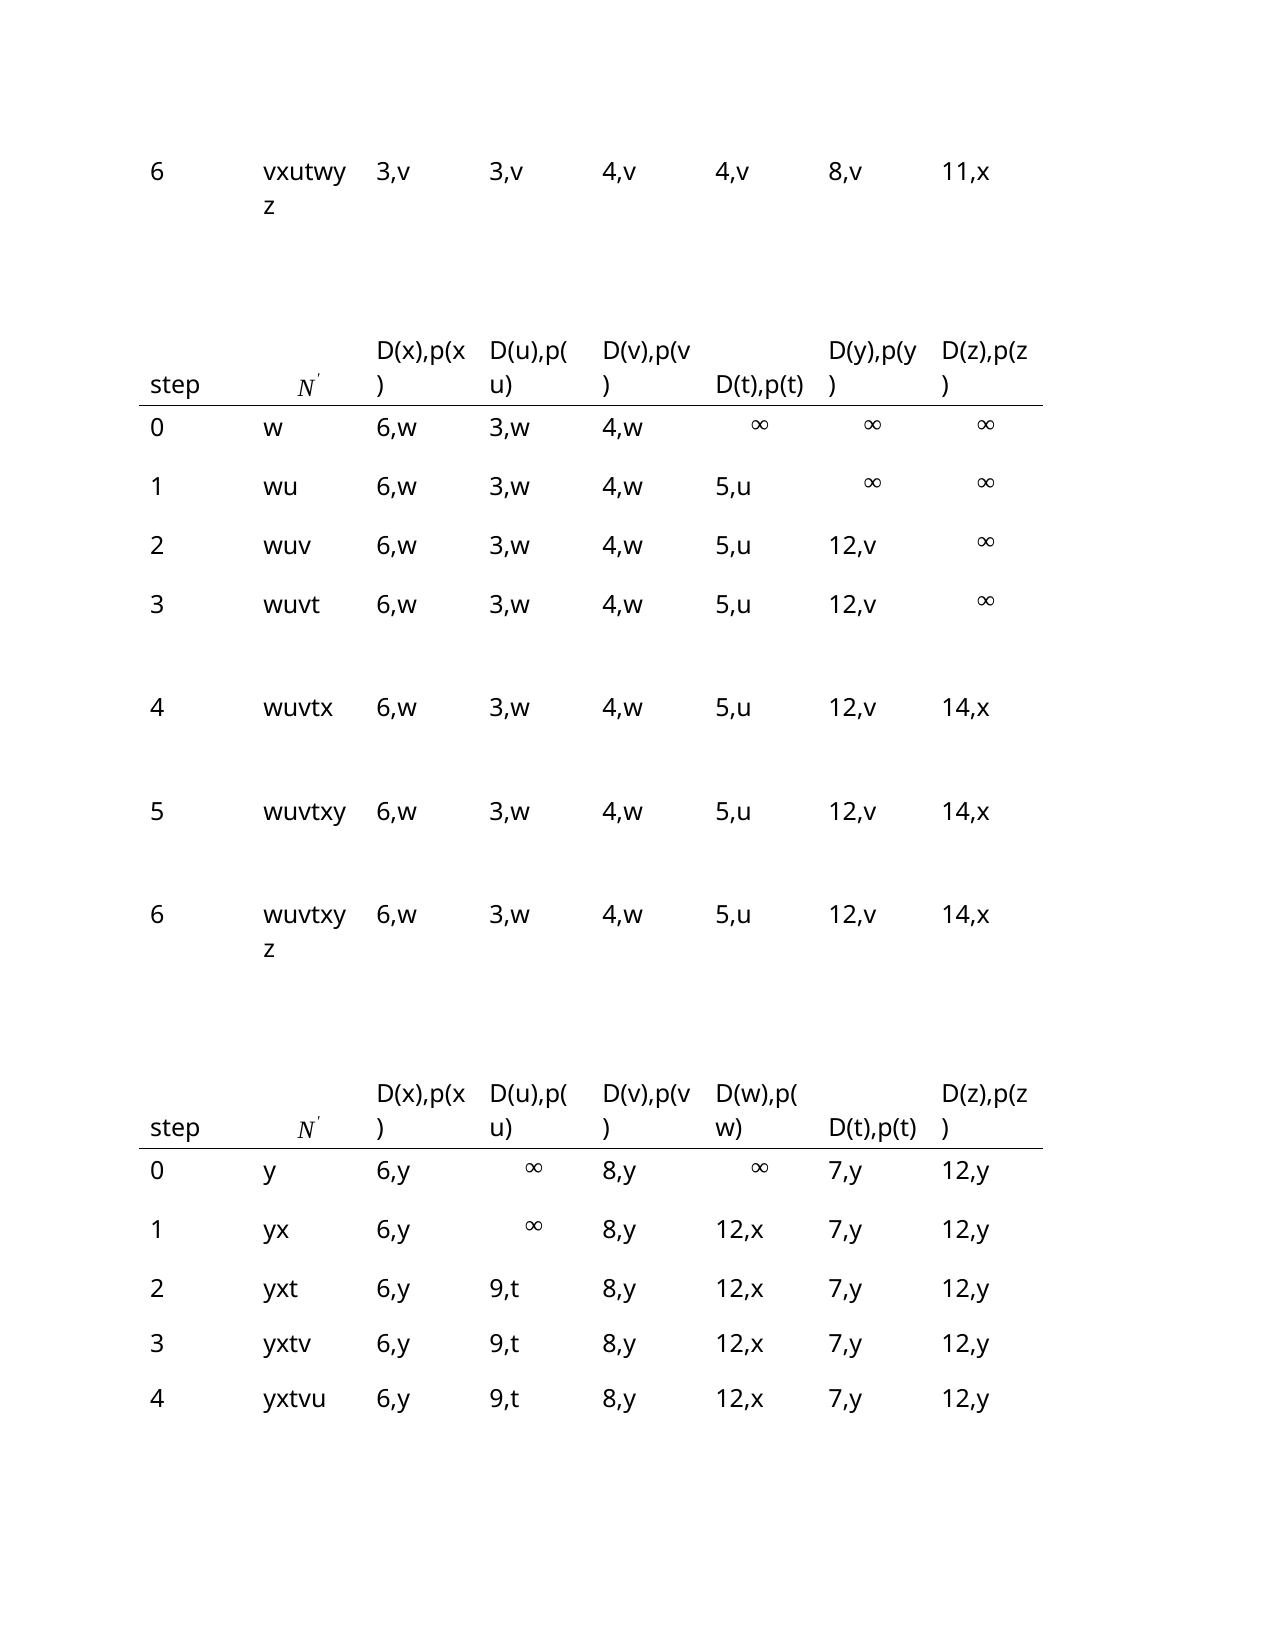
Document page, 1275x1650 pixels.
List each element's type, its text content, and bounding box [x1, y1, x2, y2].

table_cell 6,w [365, 790, 478, 893]
table_cell 6,y [365, 1267, 478, 1322]
table_cell 8,v [817, 150, 930, 253]
table_cell D(y),p(y) [817, 253, 930, 404]
table_cell 6,w [365, 406, 478, 465]
table_cell 4 [139, 1378, 252, 1481]
table_cell 6,w [365, 524, 478, 583]
table_cell 4,v [591, 150, 704, 253]
table_cell 4,w [591, 790, 704, 893]
table_cell 3,w [478, 686, 591, 789]
table_cell 6,w [365, 465, 478, 524]
table_cell [478, 1208, 591, 1267]
table_cell 1 [139, 465, 252, 524]
table_cell 9,t [478, 1322, 591, 1377]
table_cell w [252, 406, 365, 465]
table_cell 5,u [704, 686, 817, 789]
table_cell 8,y [591, 1149, 704, 1207]
table_cell 3,w [478, 583, 591, 686]
table_cell 12,y [930, 1378, 1043, 1481]
table_cell step [139, 996, 252, 1147]
table_cell 4,w [591, 406, 704, 465]
table_cell 2 [139, 1267, 252, 1322]
table_cell 4,w [591, 893, 704, 996]
table_cell yx [252, 1208, 365, 1267]
table_cell D(z),p(z) [930, 253, 1043, 404]
table_cell 3,v [478, 150, 591, 253]
table_cell 8,y [591, 1378, 704, 1481]
table_cell 12,x [704, 1322, 817, 1377]
table_cell 9,t [478, 1378, 591, 1481]
table_cell 7,y [817, 1322, 930, 1377]
table_cell 14,x [930, 686, 1043, 789]
table_cell 7,y [817, 1267, 930, 1322]
table_cell [478, 1149, 591, 1207]
table_cell [817, 465, 930, 524]
table_cell D(t),p(t) [704, 253, 817, 404]
table_cell 0 [139, 1149, 252, 1207]
table_cell [930, 524, 1043, 583]
table_cell 4,w [591, 583, 704, 686]
table_cell 6 [139, 893, 252, 996]
table_cell 5,u [704, 524, 817, 583]
table_cell 14,x [930, 790, 1043, 893]
table_cell 6 [139, 150, 252, 253]
table_cell 5,u [704, 583, 817, 686]
table_cell D(x),p(x) [365, 253, 478, 404]
table_cell D(z),p(z) [930, 996, 1043, 1147]
table_cell 7,y [817, 1378, 930, 1481]
table_cell 1 [139, 1208, 252, 1267]
table_cell yxtvu [252, 1378, 365, 1481]
table_cell wuvtxyz [252, 893, 365, 996]
table_cell D(x),p(x) [365, 996, 478, 1147]
table_cell 9,t [478, 1267, 591, 1322]
table_cell D(u),p(u) [478, 996, 591, 1147]
table_cell wuvtxy [252, 790, 365, 893]
table_cell 12,v [817, 583, 930, 686]
table_cell 12,x [704, 1267, 817, 1322]
table_cell D(u),p(u) [478, 253, 591, 404]
table_cell 5,u [704, 465, 817, 524]
table_cell [817, 406, 930, 465]
table_cell 4,v [704, 150, 817, 253]
table_cell 12,y [930, 1322, 1043, 1377]
table_cell 12,v [817, 893, 930, 996]
table_cell 3,v [365, 150, 478, 253]
table_cell [930, 406, 1043, 465]
table_cell [930, 465, 1043, 524]
table_cell 12,v [817, 686, 930, 789]
table_cell 6,w [365, 893, 478, 996]
table_cell 12,y [930, 1208, 1043, 1267]
table_cell 12,y [930, 1267, 1043, 1322]
table_cell 6,y [365, 1378, 478, 1481]
table_cell 0 [139, 406, 252, 465]
table_cell wuv [252, 524, 365, 583]
table_cell 3,w [478, 465, 591, 524]
table_cell 12,v [817, 790, 930, 893]
table_cell 14,x [930, 893, 1043, 996]
table_cell 7,y [817, 1149, 930, 1207]
table_cell yxtv [252, 1322, 365, 1377]
table_cell [252, 996, 365, 1147]
table_cell 8,y [591, 1267, 704, 1322]
table_cell 7,y [817, 1208, 930, 1267]
table_cell [252, 253, 365, 404]
table_cell 6,w [365, 686, 478, 789]
table_cell 4 [139, 686, 252, 789]
table_cell step [139, 253, 252, 404]
table_cell wuvtx [252, 686, 365, 789]
table_cell wuvt [252, 583, 365, 686]
table_cell 11,x [930, 150, 1043, 253]
table_cell 8,y [591, 1208, 704, 1267]
table_cell [704, 1149, 817, 1207]
table_cell D(t),p(t) [817, 996, 930, 1147]
table_cell 12,v [817, 524, 930, 583]
table_cell 4,w [591, 524, 704, 583]
table_cell 5,u [704, 790, 817, 893]
table_cell 6,y [365, 1322, 478, 1377]
table_cell wu [252, 465, 365, 524]
table_cell D(w),p(w) [704, 996, 817, 1147]
table_cell 5 [139, 790, 252, 893]
table_cell 4,w [591, 686, 704, 789]
table_cell D(v),p(v) [591, 996, 704, 1147]
table_cell y [252, 1149, 365, 1207]
table_cell 12,y [930, 1149, 1043, 1207]
table_cell vxutwyz [252, 150, 365, 253]
table_cell 3,w [478, 406, 591, 465]
table_cell yxt [252, 1267, 365, 1322]
table_cell 2 [139, 524, 252, 583]
table_cell D(v),p(v) [591, 253, 704, 404]
table_cell 3 [139, 583, 252, 686]
table_cell 12,x [704, 1378, 817, 1481]
table_cell 12,x [704, 1208, 817, 1267]
table_cell 8,y [591, 1322, 704, 1377]
table_cell 3 [139, 1322, 252, 1377]
table_cell 6,y [365, 1149, 478, 1207]
table_cell 6,w [365, 583, 478, 686]
table_cell 3,w [478, 893, 591, 996]
table_cell 5,u [704, 893, 817, 996]
table_cell [704, 406, 817, 465]
table_cell 6,y [365, 1208, 478, 1267]
table_cell 3,w [478, 790, 591, 893]
table_cell [930, 583, 1043, 686]
table_cell 3,w [478, 524, 591, 583]
table_cell 4,w [591, 465, 704, 524]
